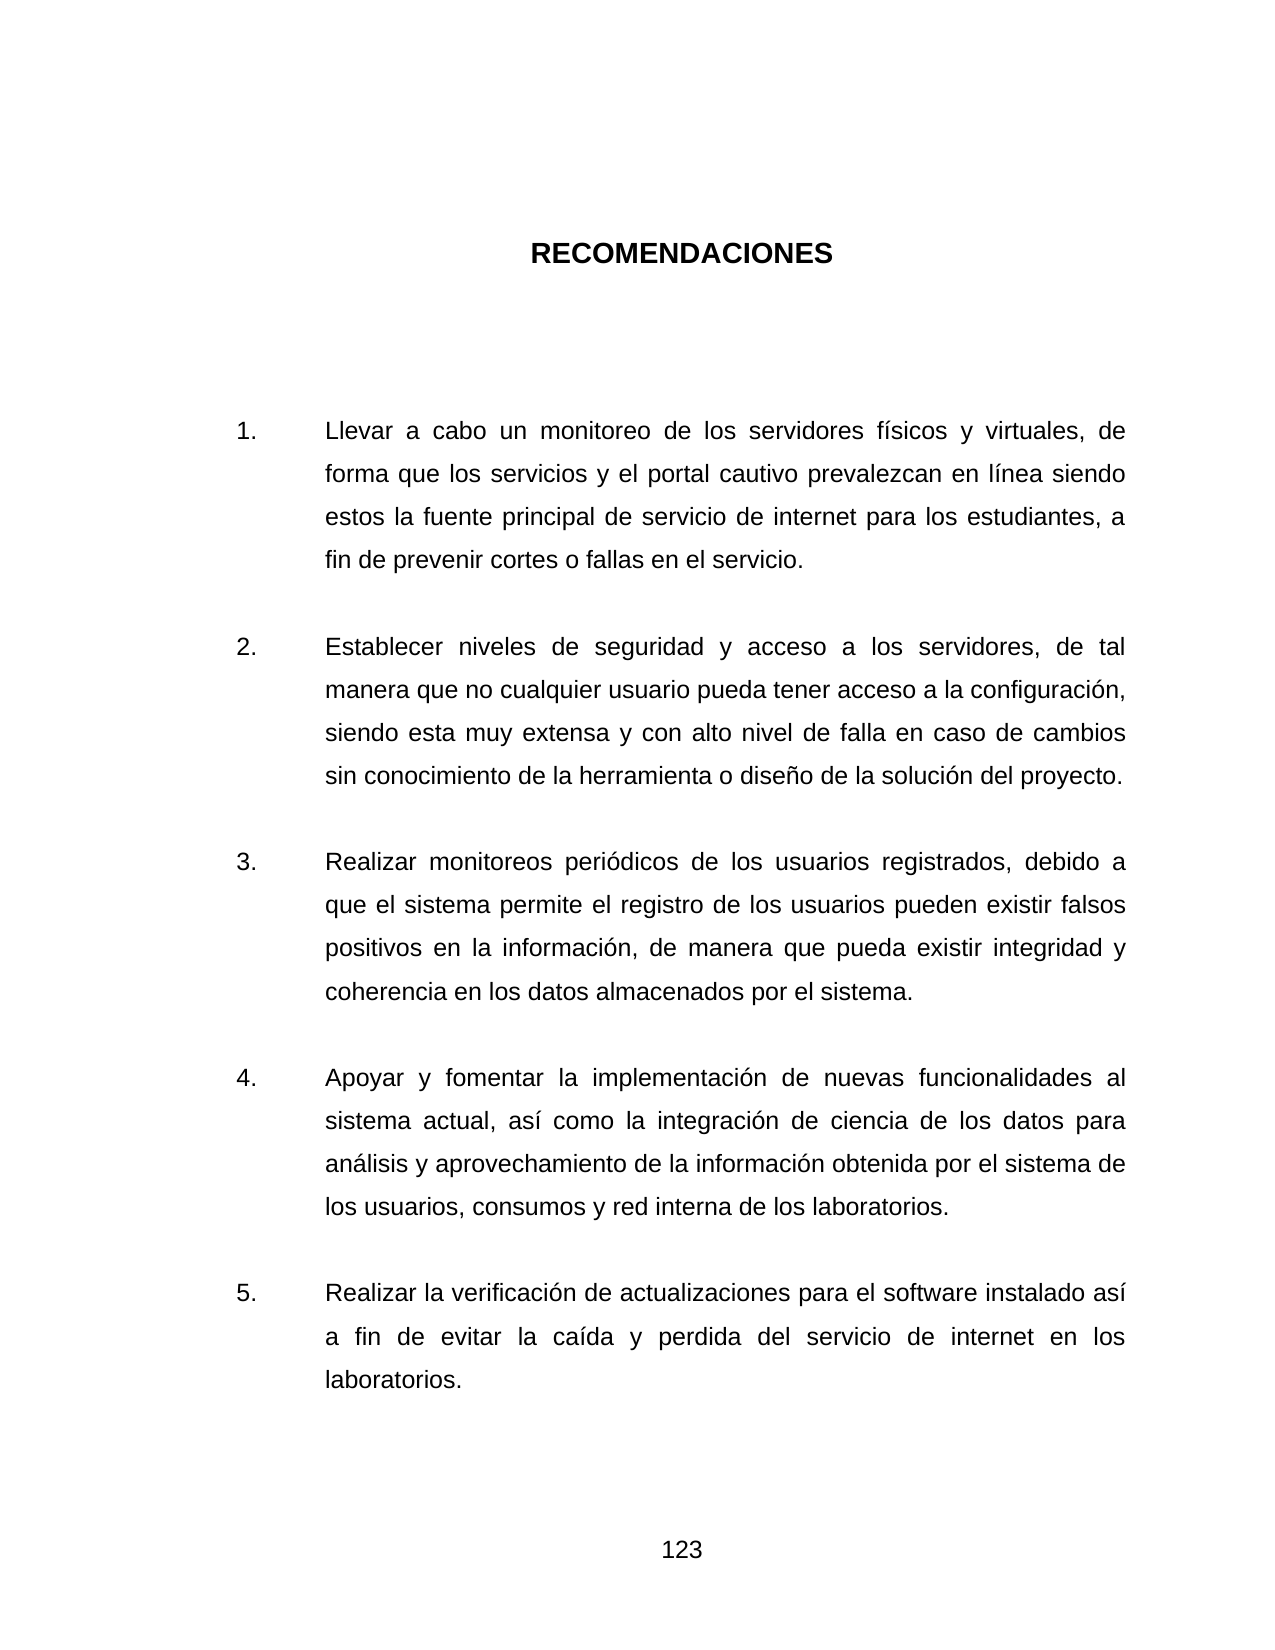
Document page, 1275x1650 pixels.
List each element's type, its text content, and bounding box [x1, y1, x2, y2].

text Establecer niveles de seguridad y acceso a los servidores, de tal manera que no cualquier usuario pueda tener acceso a la configuración, siendo esta muy extensa y con alto nivel de falla en caso de cambios sin conocimiento de la herramienta o diseño de la solución del proyecto. [236, 632, 1127, 790]
text Llevar a cabo un monitoreo de los servidores físicos y virtuales, de forma que los servicios y el portal cautivo prevalezcan en línea siendo estos la fuente principal de servicio de internet para los estudiantes, a fin de prevenir cortes o fallas en el servicio. [236, 416, 1127, 574]
text Realizar monitoreos periódicos de los usuarios registrados, debido a que el sistema permite el registro de los usuarios pueden existir falsos positivos en la información, de manera que pueda existir integridad y coherencia en los datos almacenados por el sistema. [236, 847, 1127, 1005]
text Realizar la verificación de actualizaciones para el software instalado así a fin de evitar la caída y perdida del servicio de internet en los laboratorios. [236, 1278, 1127, 1393]
text Recomendaciones [236, 236, 1127, 270]
text Apoyar y fomentar la implementación de nuevas funcionalidades al sistema actual, así como la integración de ciencia de los datos para análisis y aprovechamiento de la información obtenida por el sistema de los usuarios, consumos y red interna de los laboratorios. [236, 1063, 1127, 1221]
